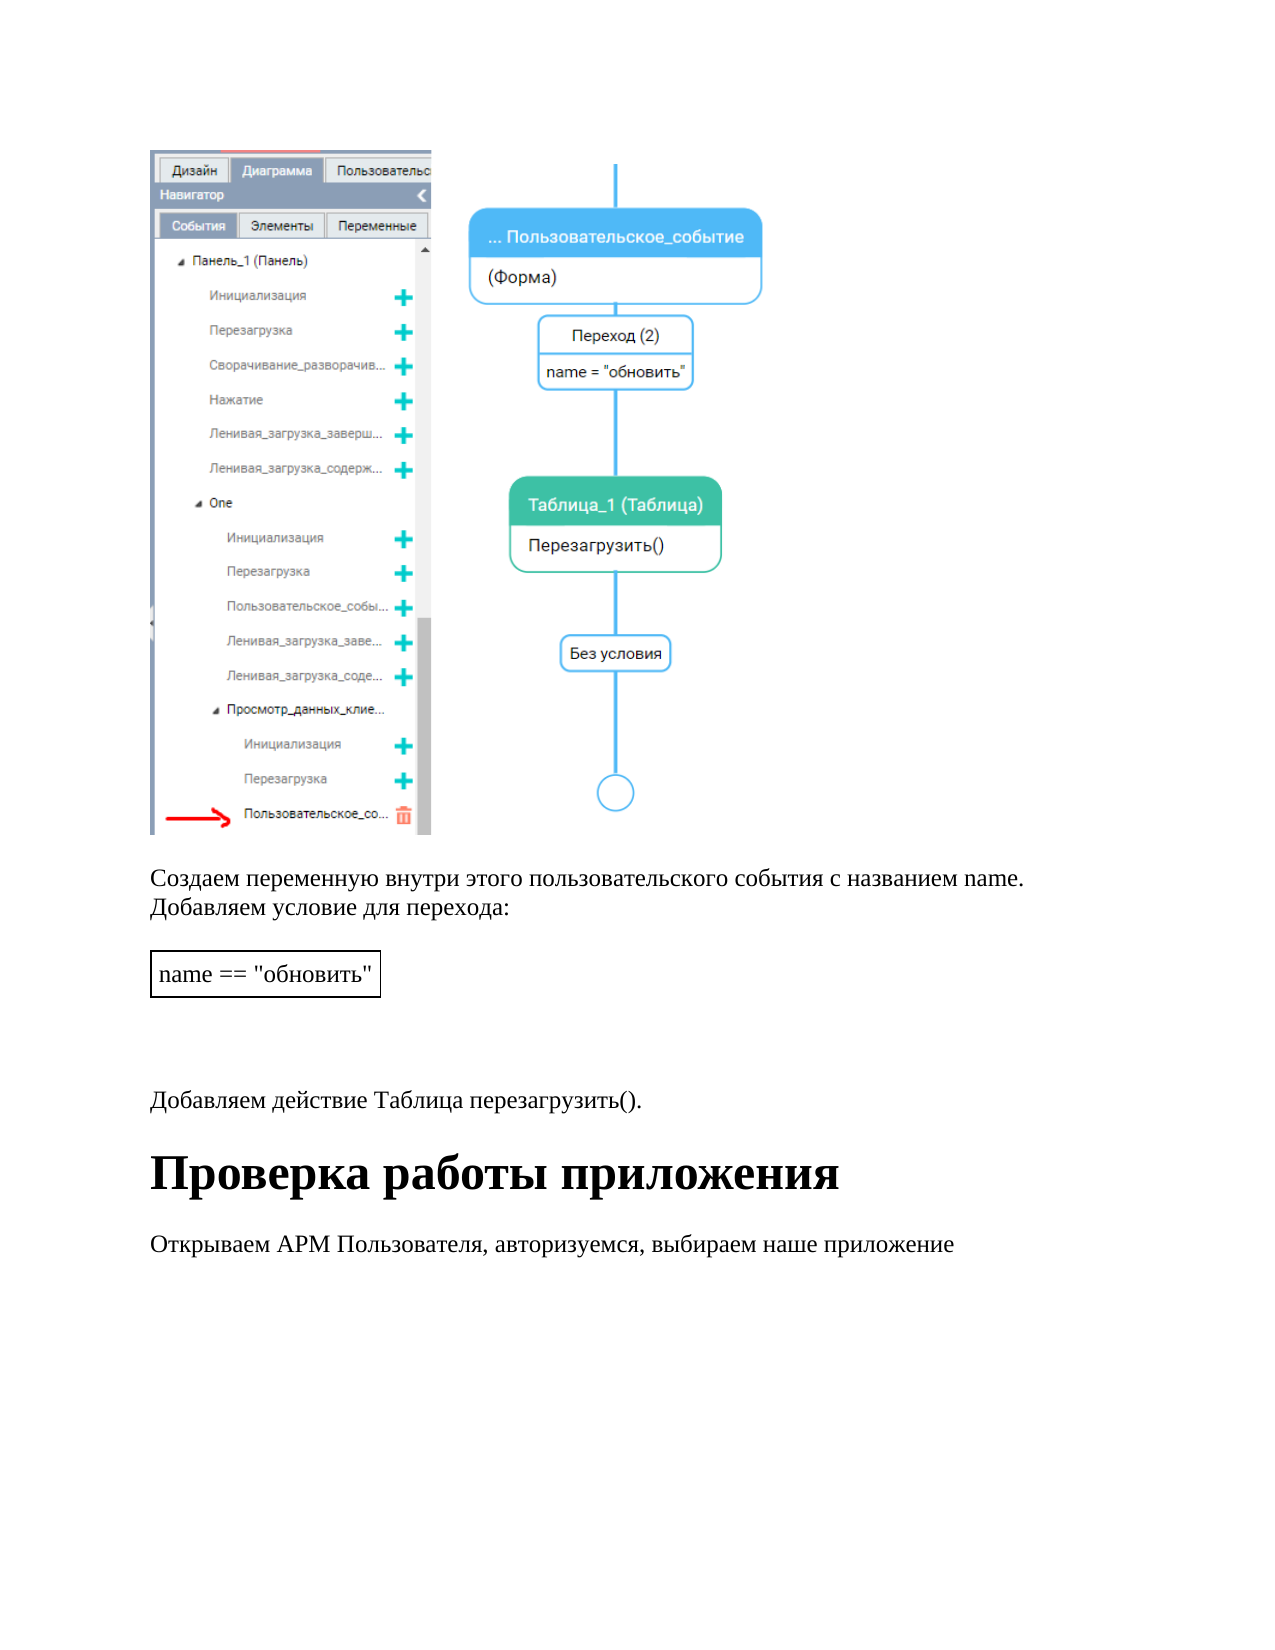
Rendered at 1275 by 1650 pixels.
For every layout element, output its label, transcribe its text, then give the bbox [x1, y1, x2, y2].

text Добавляем действие Таблица перезагрузить(). [150, 1085, 1125, 1113]
table_header name == "обновить" [152, 952, 380, 996]
text Создаем переменную внутри этого пользовательского события с названием name. Добавляем условие для перехода: [150, 863, 1125, 921]
text Открываем АРМ Пользователя, авторизуемся, выбираем наше приложение [150, 1229, 1125, 1258]
subtitle Проверка работы приложения [150, 1143, 1125, 1200]
picture [150, 150, 779, 835]
